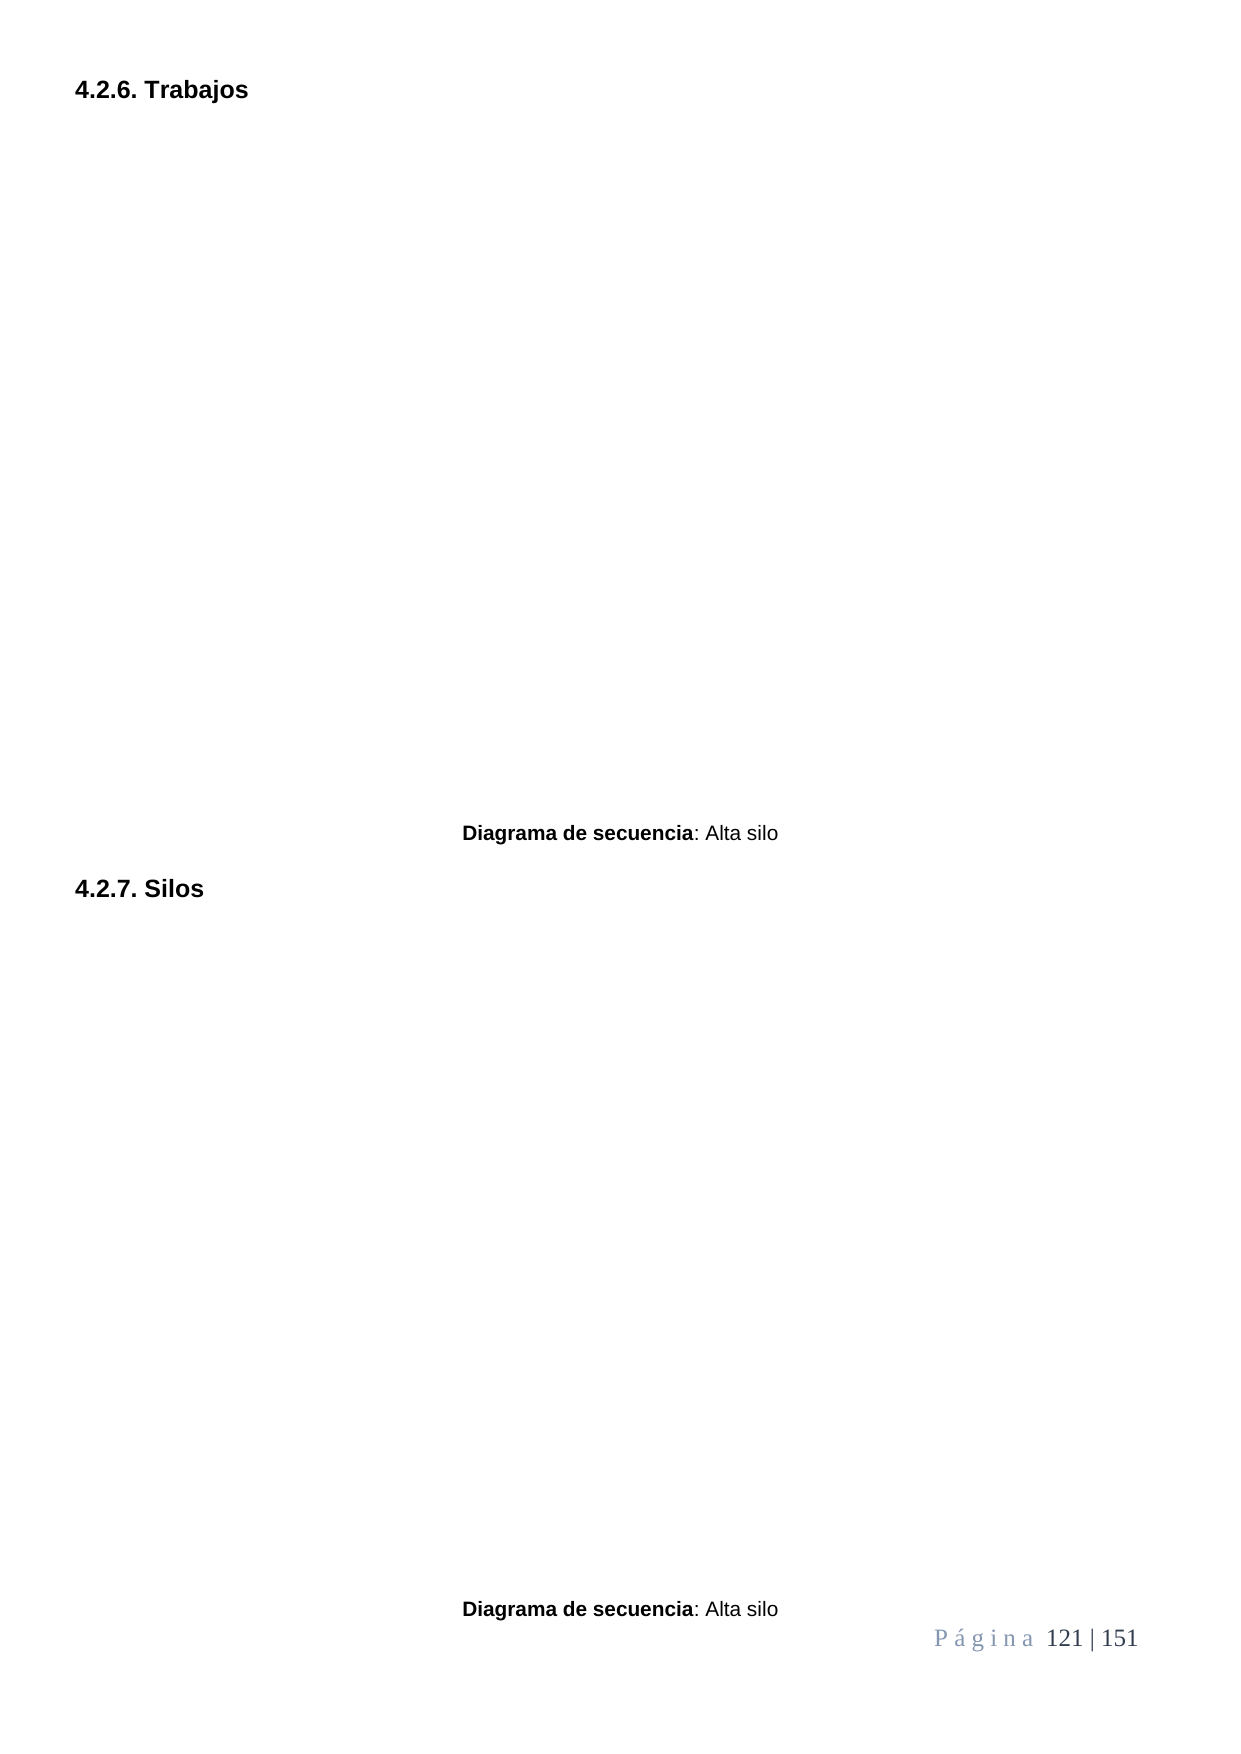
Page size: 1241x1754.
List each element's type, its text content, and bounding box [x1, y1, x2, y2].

subtitle 4.2.6. Trabajos [75, 75, 1165, 104]
text Diagrama de secuencia: Alta silo [75, 821, 1165, 845]
text Diagrama de secuencia: Alta silo [75, 1597, 1165, 1621]
subtitle 4.2.7. Silos [75, 874, 1165, 903]
